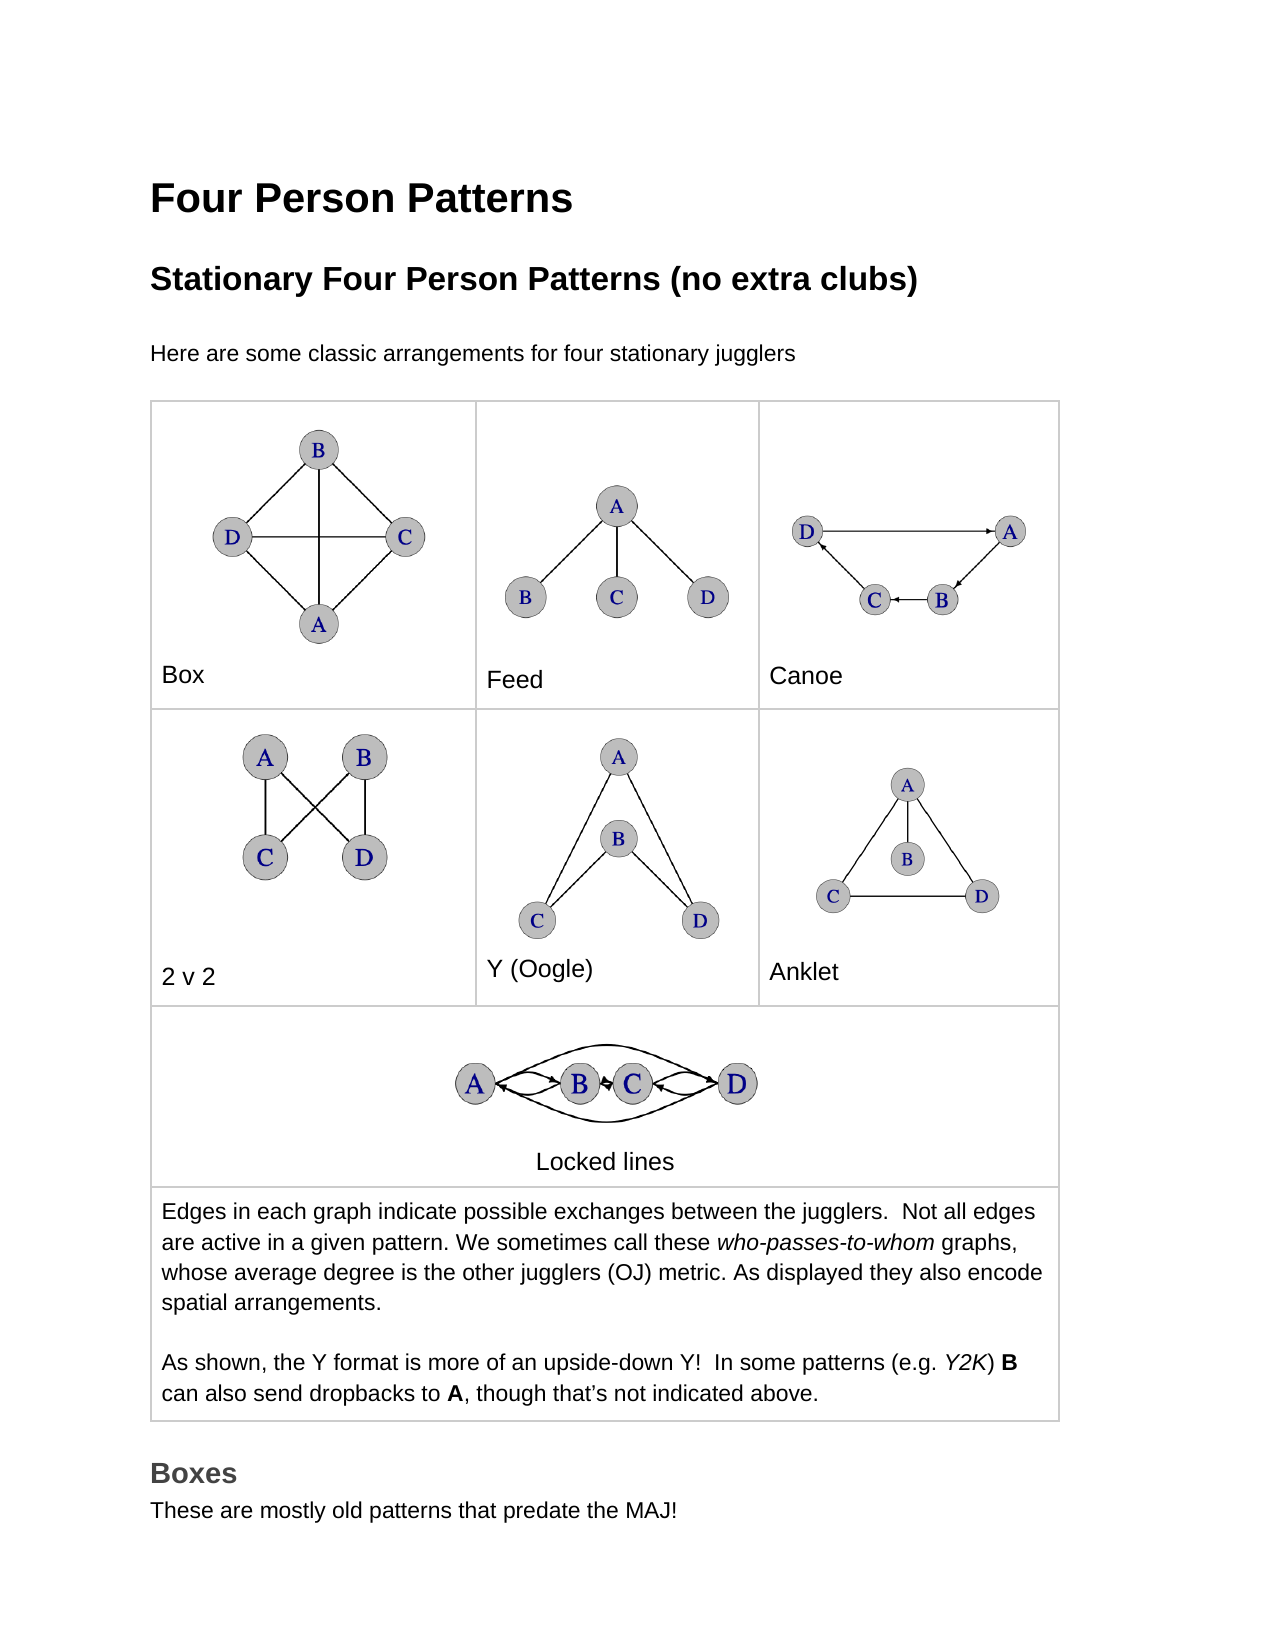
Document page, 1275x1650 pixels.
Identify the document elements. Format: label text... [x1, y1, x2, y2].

table_cell 2 v 2 [152, 710, 475, 1004]
picture [490, 465, 744, 632]
subtitle Boxes [150, 1456, 1125, 1489]
picture [442, 1017, 768, 1147]
table_header Box [152, 402, 475, 708]
table_header Feed [477, 402, 758, 708]
picture [192, 412, 435, 660]
table_cell Anklet [760, 710, 1058, 1004]
text Here are some classic arrangements for four stationary jugglers [150, 340, 1125, 366]
subtitle Four Person Patterns [150, 173, 1125, 221]
subtitle Stationary Four Person Patterns (no extra clubs) [150, 259, 1125, 297]
table_cell Edges in each graph indicate possible exchanges between the jugglers. Not all edges are active in a given pattern. We sometimes call these who-passes-to-whom graphs, whose average degree is the other jugglers (OJ) metric. As displayed they also encode spatial arrangements. As shown, the Y format is more of an upside-down Y! In some patterns (e.g. Y2K) B can also send dropbacks to A, though that’s not indicated above. [152, 1188, 1058, 1420]
picture [505, 720, 730, 955]
picture [778, 498, 1040, 633]
table_header Canoe [760, 402, 1058, 708]
picture [218, 720, 408, 895]
table_cell Locked lines [152, 1007, 1058, 1186]
text These are mostly old patterns that predate the MAJ! [150, 1497, 1125, 1524]
table_cell Y (Oogle) [477, 710, 758, 1004]
picture [807, 753, 1011, 924]
